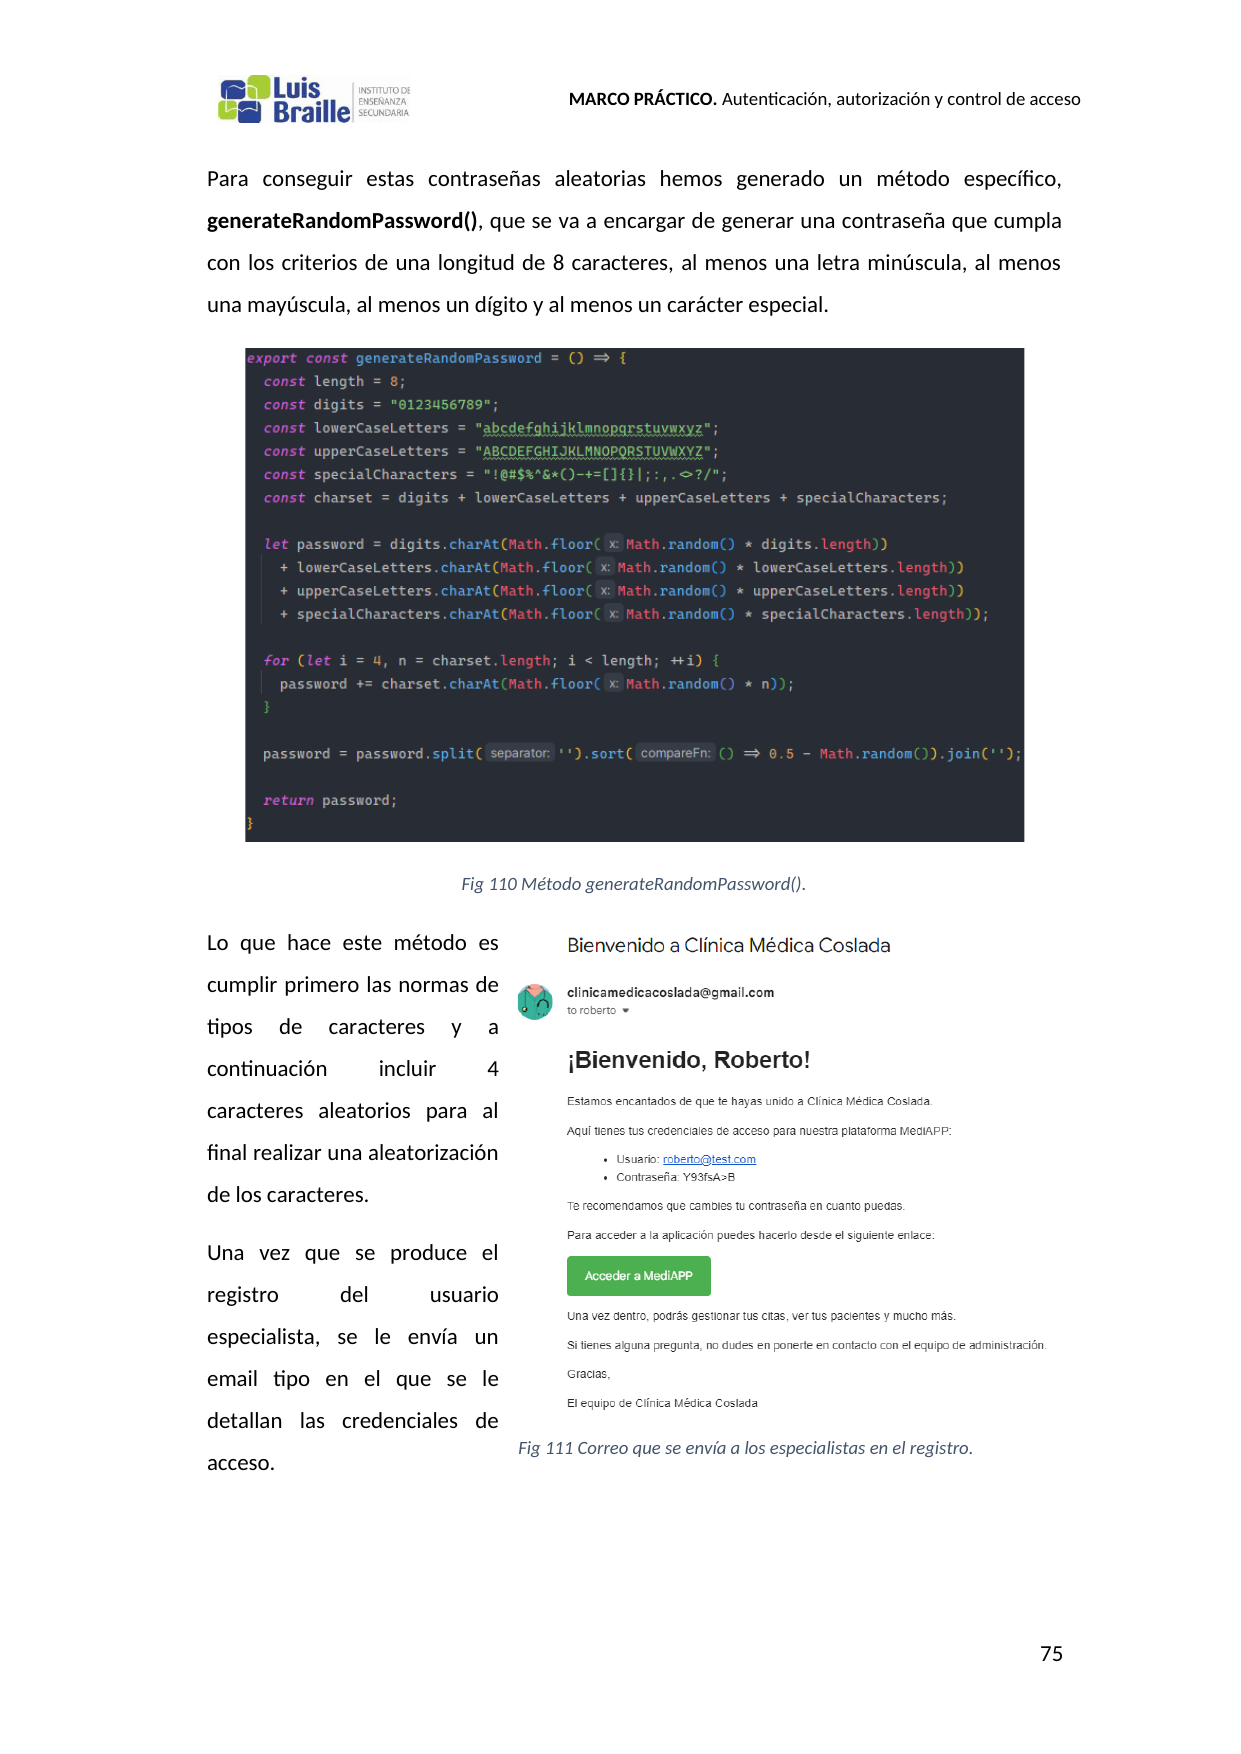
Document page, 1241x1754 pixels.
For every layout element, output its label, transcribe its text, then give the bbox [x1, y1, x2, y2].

text Una vez que se produce el registro del usuario especialista, se le envía un email tipo en el que se le detallan las credenciales de acceso. [207, 1238, 1063, 1476]
text Lo que hace este método es cumplir primero las normas de tipos de caracteres y a continuación incluir 4 caracteres aleatorios para al final realizar una aleatorización de los caracteres. [207, 928, 517, 1208]
text Para conseguir estas contraseñas aleatorias hemos generado un método específico, generateRandomPassword(), que se va a encargar de generar una contraseña que cumpla con los criterios de una longitud de 8 caracteres, al menos una letra minúscula, al menos una mayúscula, al menos un dígito y al menos un carácter especial. [207, 164, 1063, 318]
picture [517, 928, 1063, 1428]
picture [245, 348, 1025, 842]
